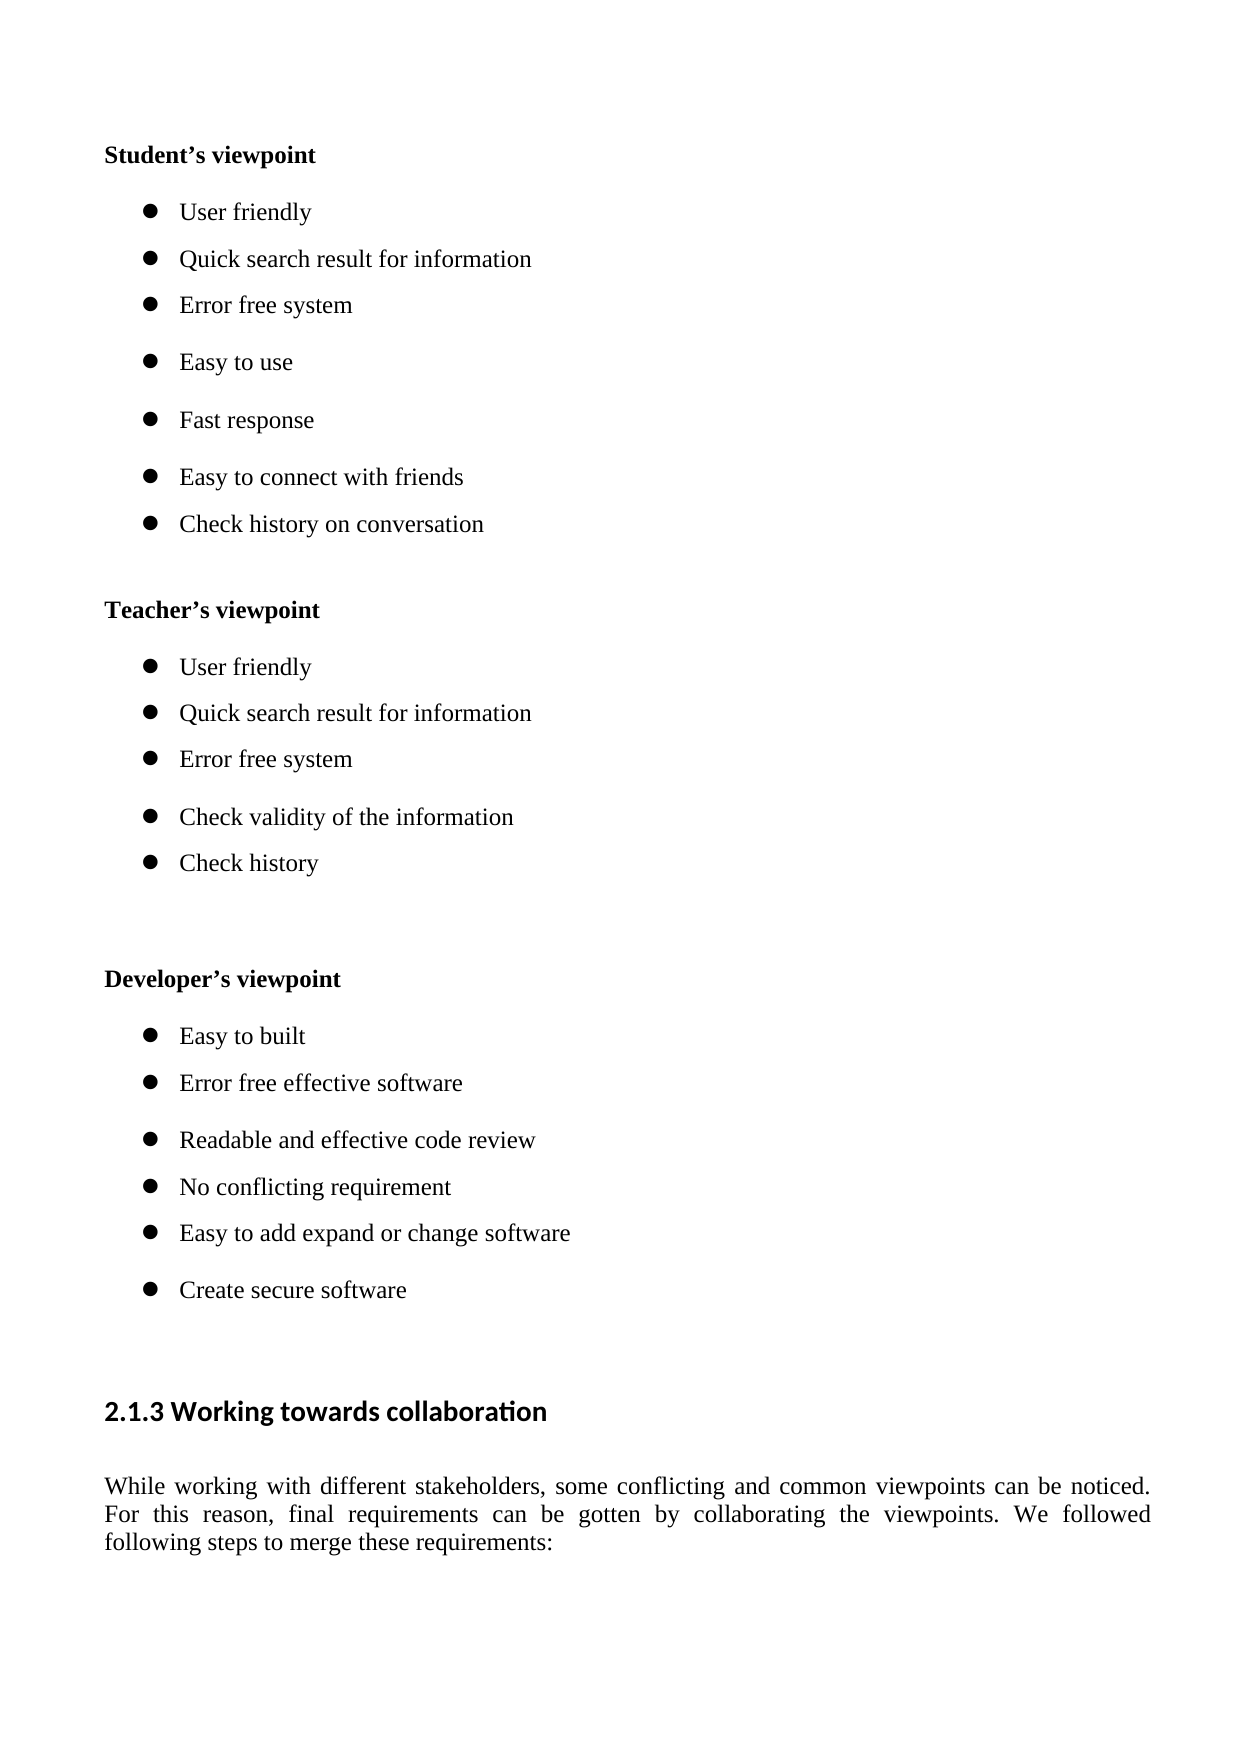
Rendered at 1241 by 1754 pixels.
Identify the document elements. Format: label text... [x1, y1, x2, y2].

list Check history [141, 848, 1154, 877]
list Fast response [141, 405, 1154, 434]
list Easy to add expand or change software [141, 1218, 1154, 1247]
list Quick search result for information [141, 244, 1154, 272]
list Readable and effective code review [141, 1125, 1154, 1154]
text Developer’s viewpoint [104, 964, 1154, 992]
list Quick search result for information [141, 698, 1154, 727]
text Student’s viewpoint [104, 140, 1154, 169]
list Error free system [141, 290, 1154, 319]
list Easy to use [141, 347, 1154, 376]
list Easy to built [141, 1021, 1154, 1050]
list Check validity of the information [141, 802, 1154, 831]
list Easy to connect with friends [141, 462, 1154, 491]
list User friendly [141, 197, 1154, 226]
list Error free system [141, 744, 1154, 773]
text While working with different stakeholders, some conflicting and common viewpoints can be noticed. For this reason, final requirements can be gotten by collaborating the viewpoints. We followed following steps to merge these requirements: [104, 1472, 1152, 1556]
list User friendly [141, 652, 1154, 681]
list Error free effective software [141, 1068, 1154, 1096]
list No conflicting requirement [141, 1172, 1154, 1200]
text Teacher’s viewpoint [104, 595, 1154, 624]
list Check history on conversation [141, 509, 1154, 537]
text 2.1.3 Working towards collaboration [104, 1393, 1154, 1429]
list Create secure software [141, 1275, 1154, 1304]
